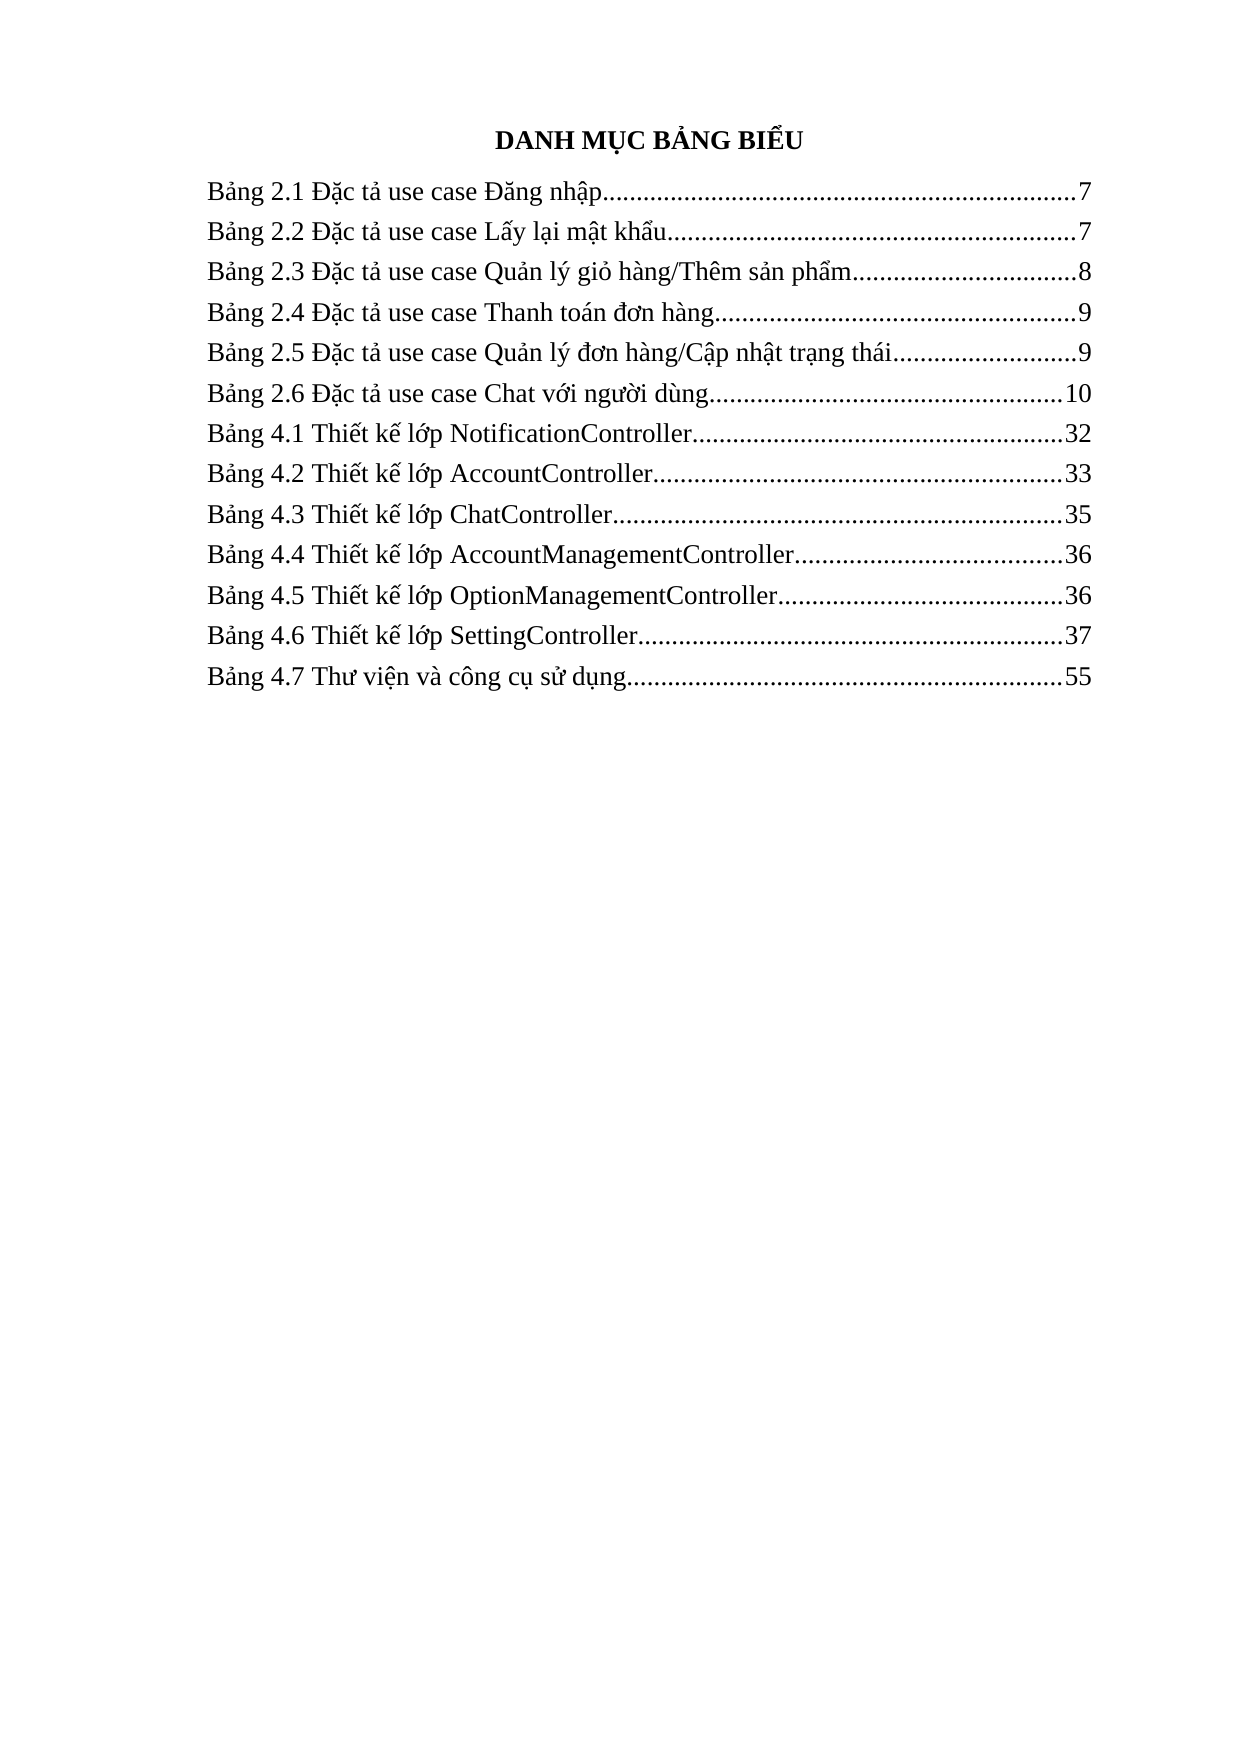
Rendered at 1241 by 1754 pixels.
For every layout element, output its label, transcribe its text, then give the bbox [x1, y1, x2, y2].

text Bảng 2.1 Đặc tả use case Đăng nhập 7 [207, 174, 1092, 206]
text Bảng 2.5 Đặc tả use case Quản lý đơn hàng/Cập nhật trạng thái 9 [207, 336, 1092, 367]
text Bảng 4.6 Thiết kế lớp SettingController 37 [207, 619, 1092, 650]
text DANH MỤC BẢNG BIỂU [207, 124, 1092, 156]
text Bảng 4.3 Thiết kế lớp ChatController 35 [207, 498, 1092, 529]
text Bảng 2.3 Đặc tả use case Quản lý giỏ hàng/Thêm sản phẩm 8 [207, 255, 1092, 287]
text Bảng 4.4 Thiết kế lớp AccountManagementController 36 [207, 538, 1092, 569]
text Bảng 4.1 Thiết kế lớp NotificationController 32 [207, 417, 1092, 448]
text Bảng 2.4 Đặc tả use case Thanh toán đơn hàng 9 [207, 296, 1092, 327]
text Bảng 2.6 Đặc tả use case Chat với người dùng 10 [207, 377, 1092, 408]
text Bảng 4.5 Thiết kế lớp OptionManagementController 36 [207, 579, 1092, 610]
text Bảng 4.7 Thư viện và công cụ sử dụng 55 [207, 659, 1092, 691]
text Bảng 2.2 Đặc tả use case Lấy lại mật khẩu 7 [207, 215, 1092, 246]
text Bảng 4.2 Thiết kế lớp AccountController 33 [207, 457, 1092, 489]
